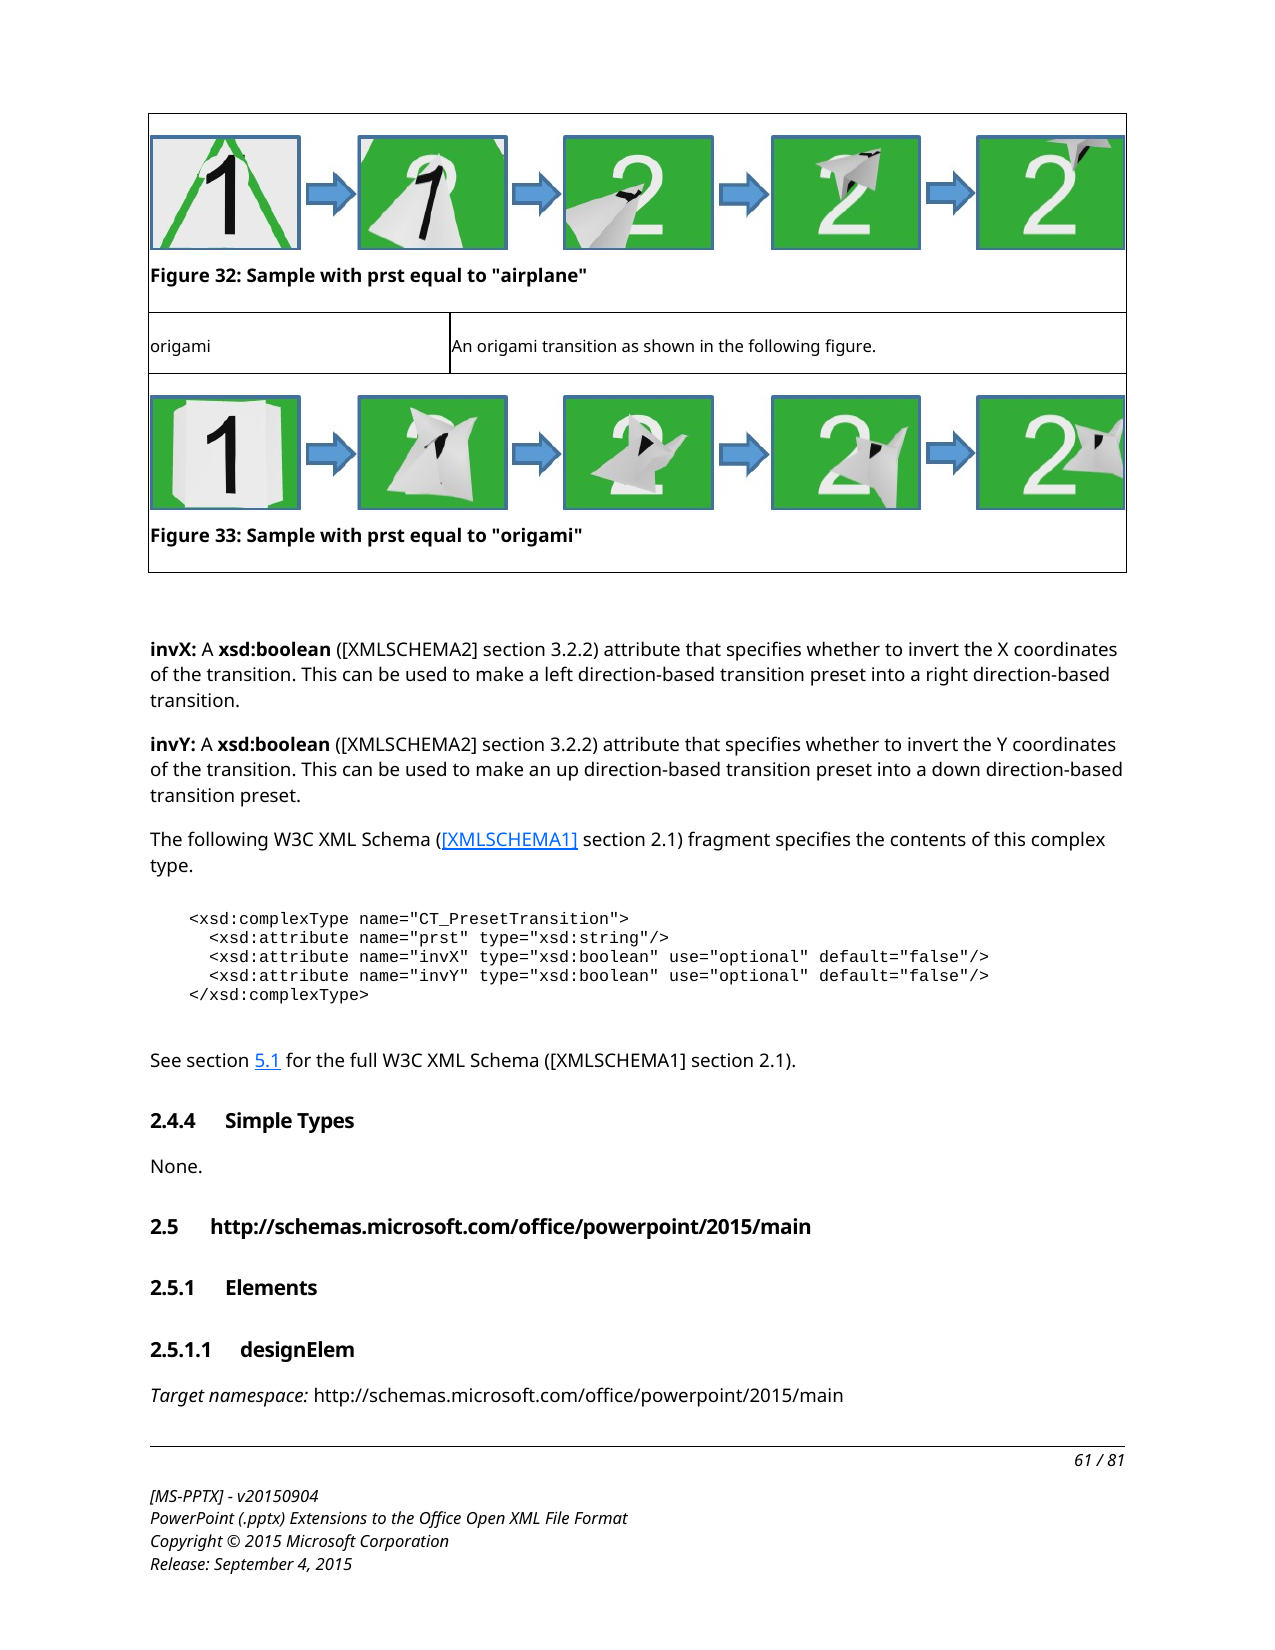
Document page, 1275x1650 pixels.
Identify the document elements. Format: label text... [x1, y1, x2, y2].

text <xsd:attribute name="prst" type="xsd:string"/> [175, 915, 1137, 934]
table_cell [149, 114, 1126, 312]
subtitle Simple Types [150, 1106, 1125, 1134]
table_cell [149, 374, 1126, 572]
text <xsd:attribute name="invY" type="xsd:boolean" use="optional" default="false"/> [175, 953, 1137, 972]
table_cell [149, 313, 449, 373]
subtitle Elements [150, 1273, 1125, 1302]
subtitle designElem [150, 1335, 1125, 1364]
text Target namespace: http://schemas.microsoft.com/office/powerpoint/2015/main [150, 1382, 1125, 1408]
text </xsd:complexType> [175, 972, 1137, 1016]
text invY: A xsd:boolean ([XMLSCHEMA2] section 3.2.2) attribute that specifies whether to invert the Y coordinates of the transition. This can be used to make an up direction-based transition preset into a down direction-based transition preset. [150, 731, 1125, 808]
subtitle http://schemas.microsoft.com/office/powerpoint/2015/main [150, 1212, 1125, 1240]
text <xsd:attribute name="invX" type="xsd:boolean" use="optional" default="false"/> [175, 934, 1137, 953]
text See section 5.1 for the full W3C XML Schema ([XMLSCHEMA1] section 2.1). [150, 1047, 1125, 1072]
text The following W3C XML Schema ([XMLSCHEMA1] section 2.1) fragment specifies the contents of this complex type. [150, 827, 1125, 878]
text None. [150, 1153, 1125, 1178]
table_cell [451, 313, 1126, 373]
text invX: A xsd:boolean ([XMLSCHEMA2] section 3.2.2) attribute that specifies whether to invert the X coordinates of the transition. This can be used to make a left direction-based transition preset into a right direction-based transition. [150, 636, 1125, 712]
